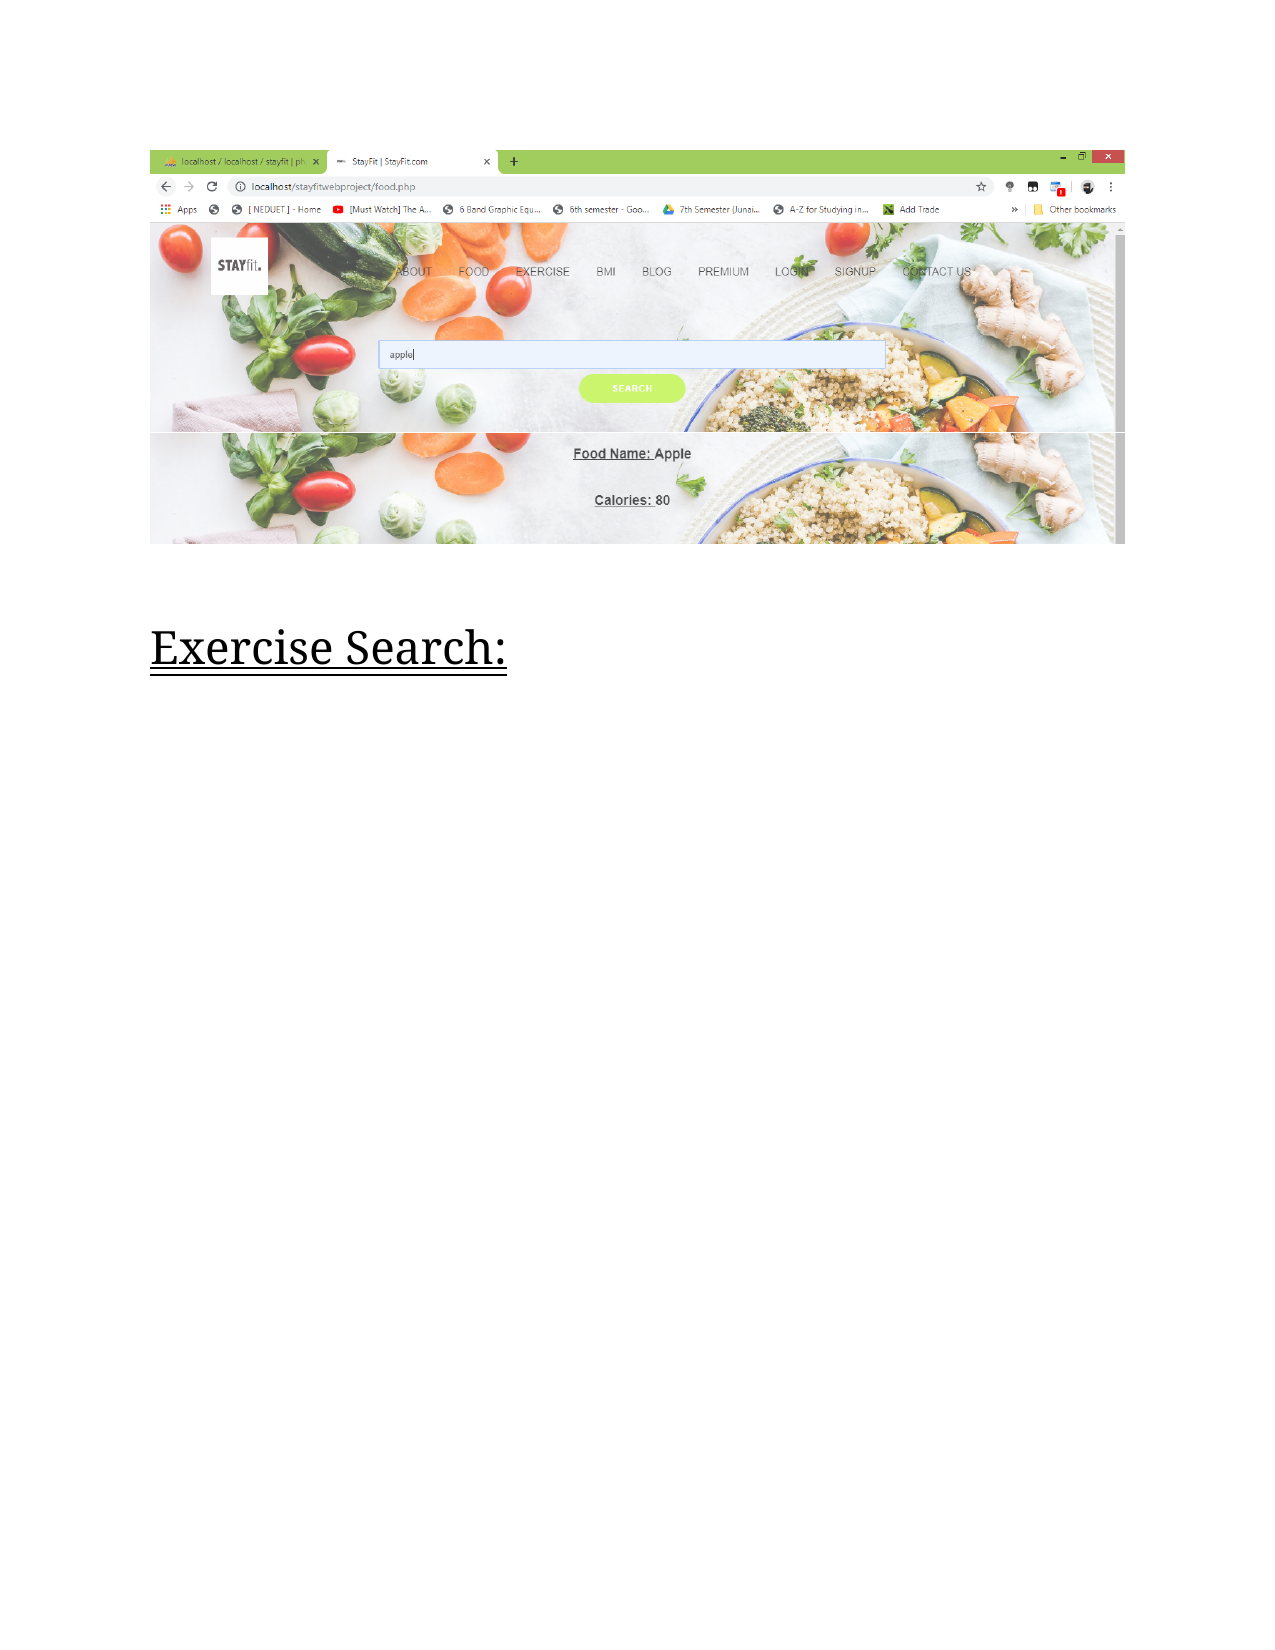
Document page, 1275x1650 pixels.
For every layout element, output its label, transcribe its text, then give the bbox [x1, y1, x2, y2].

picture [150, 150, 1125, 432]
text Exercise Search: [150, 616, 1125, 678]
picture [150, 433, 1125, 544]
